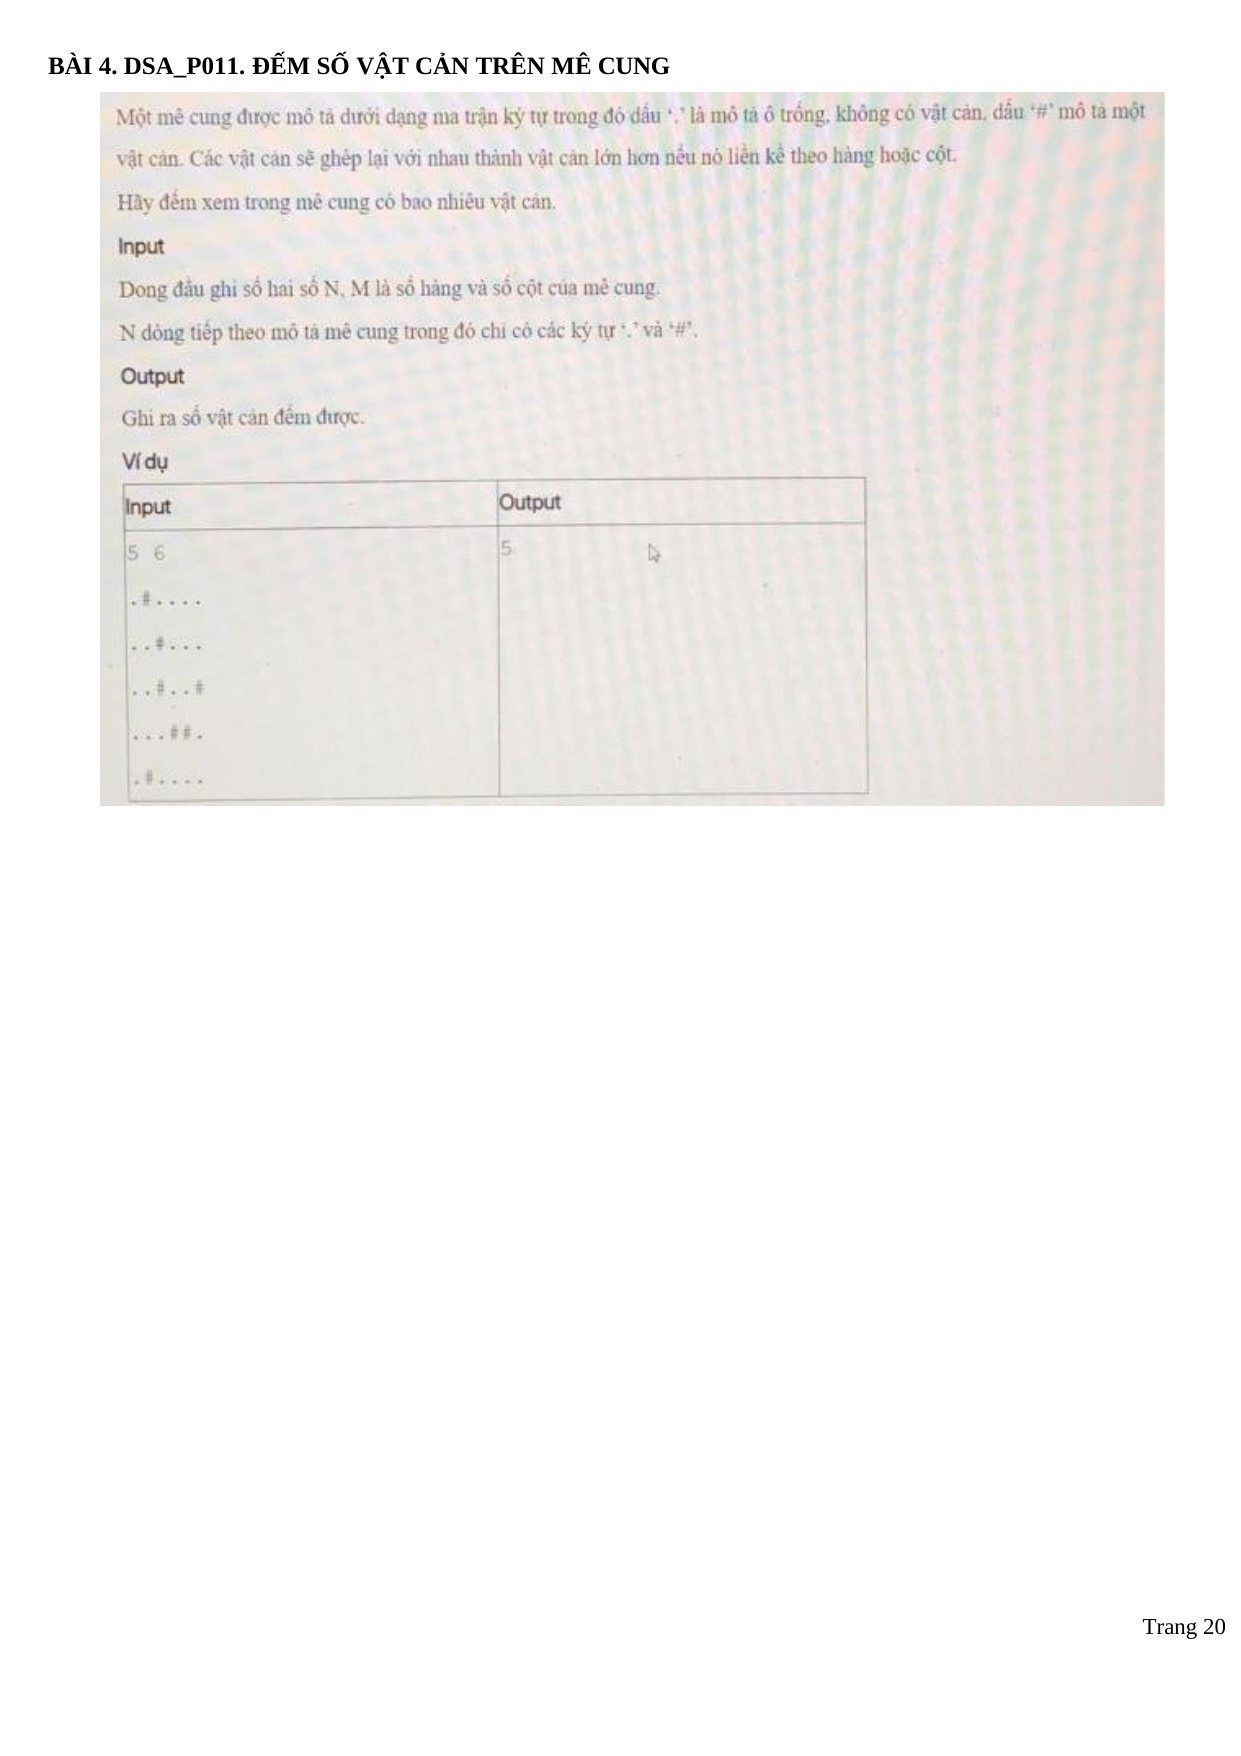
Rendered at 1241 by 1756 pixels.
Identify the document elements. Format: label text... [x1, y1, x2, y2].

text BÀI 4. DSA_P011. ĐẾM SỐ VẬT CẢN TRÊN MÊ CUNG [48, 51, 1226, 80]
picture [100, 92, 1165, 806]
